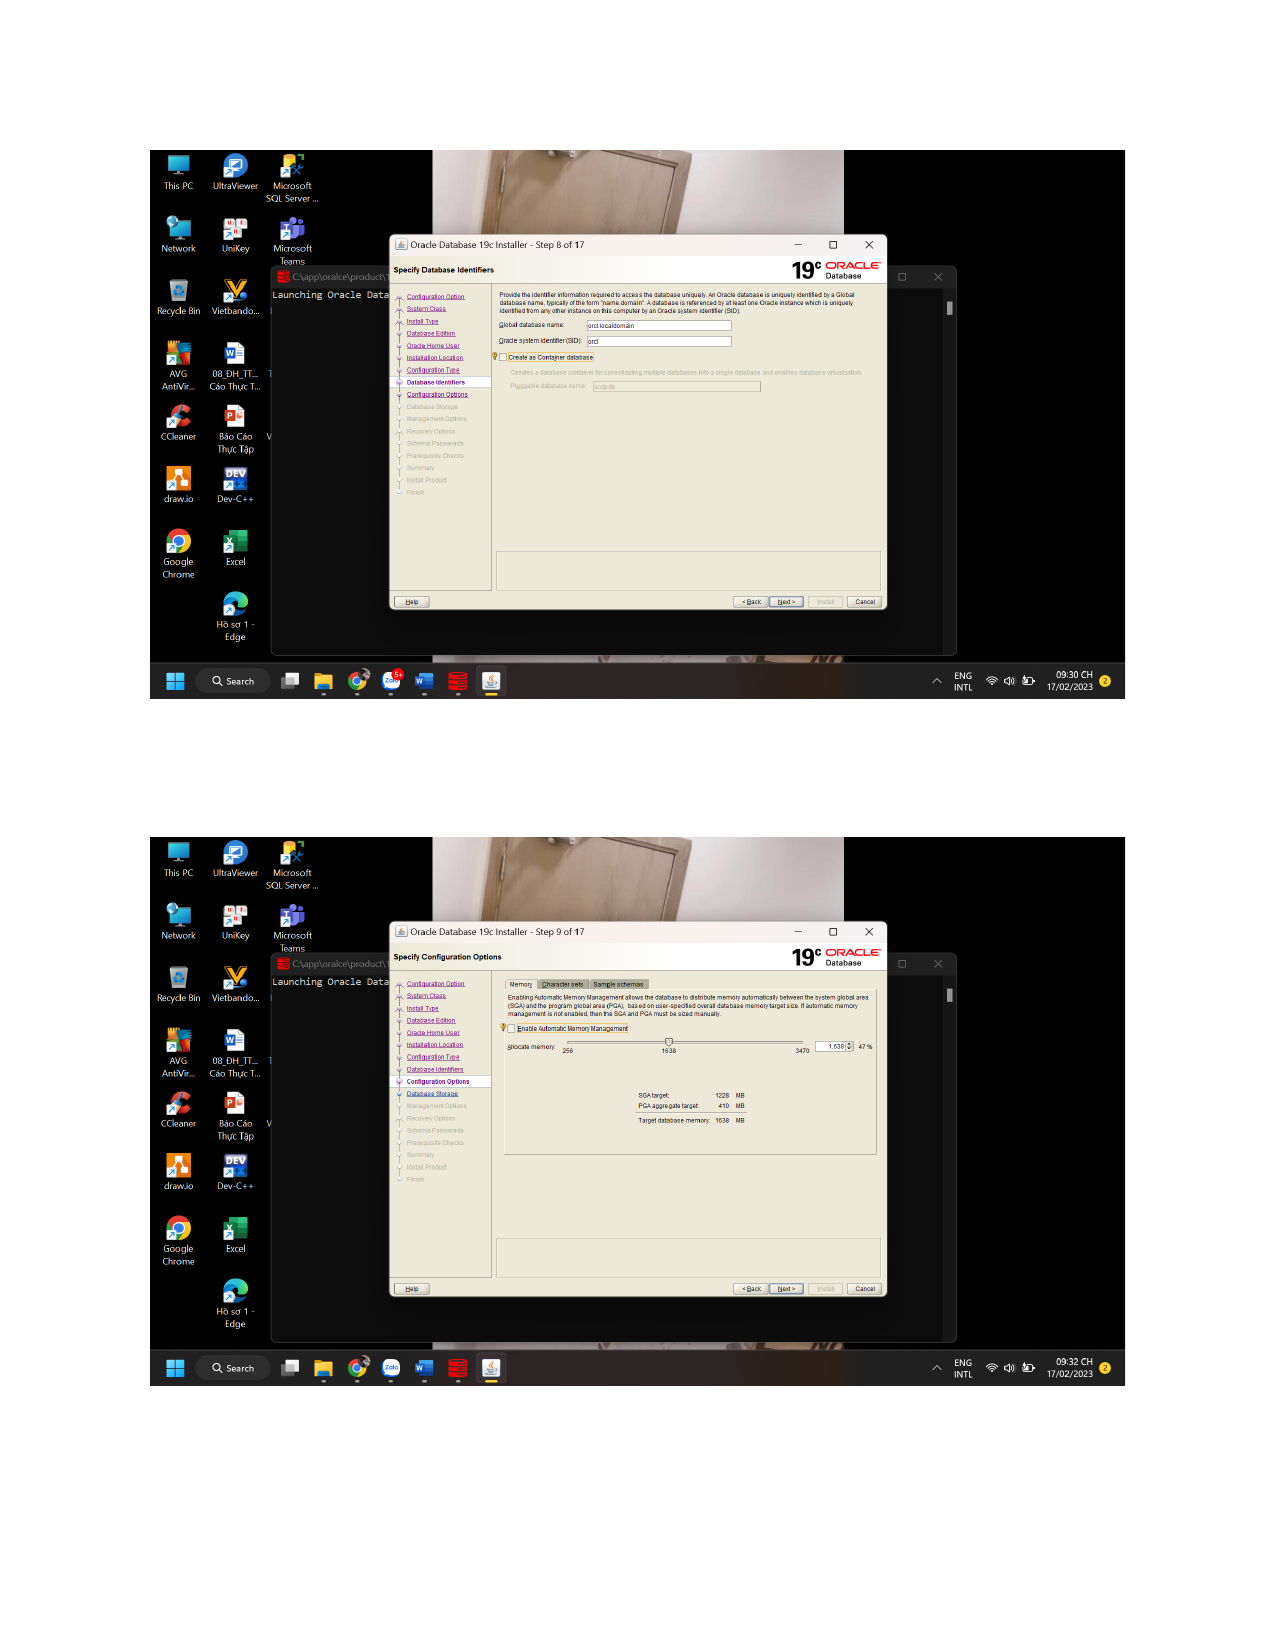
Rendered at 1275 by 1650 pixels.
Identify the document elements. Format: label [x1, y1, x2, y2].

picture [150, 150, 1125, 699]
picture [150, 837, 1125, 1386]
